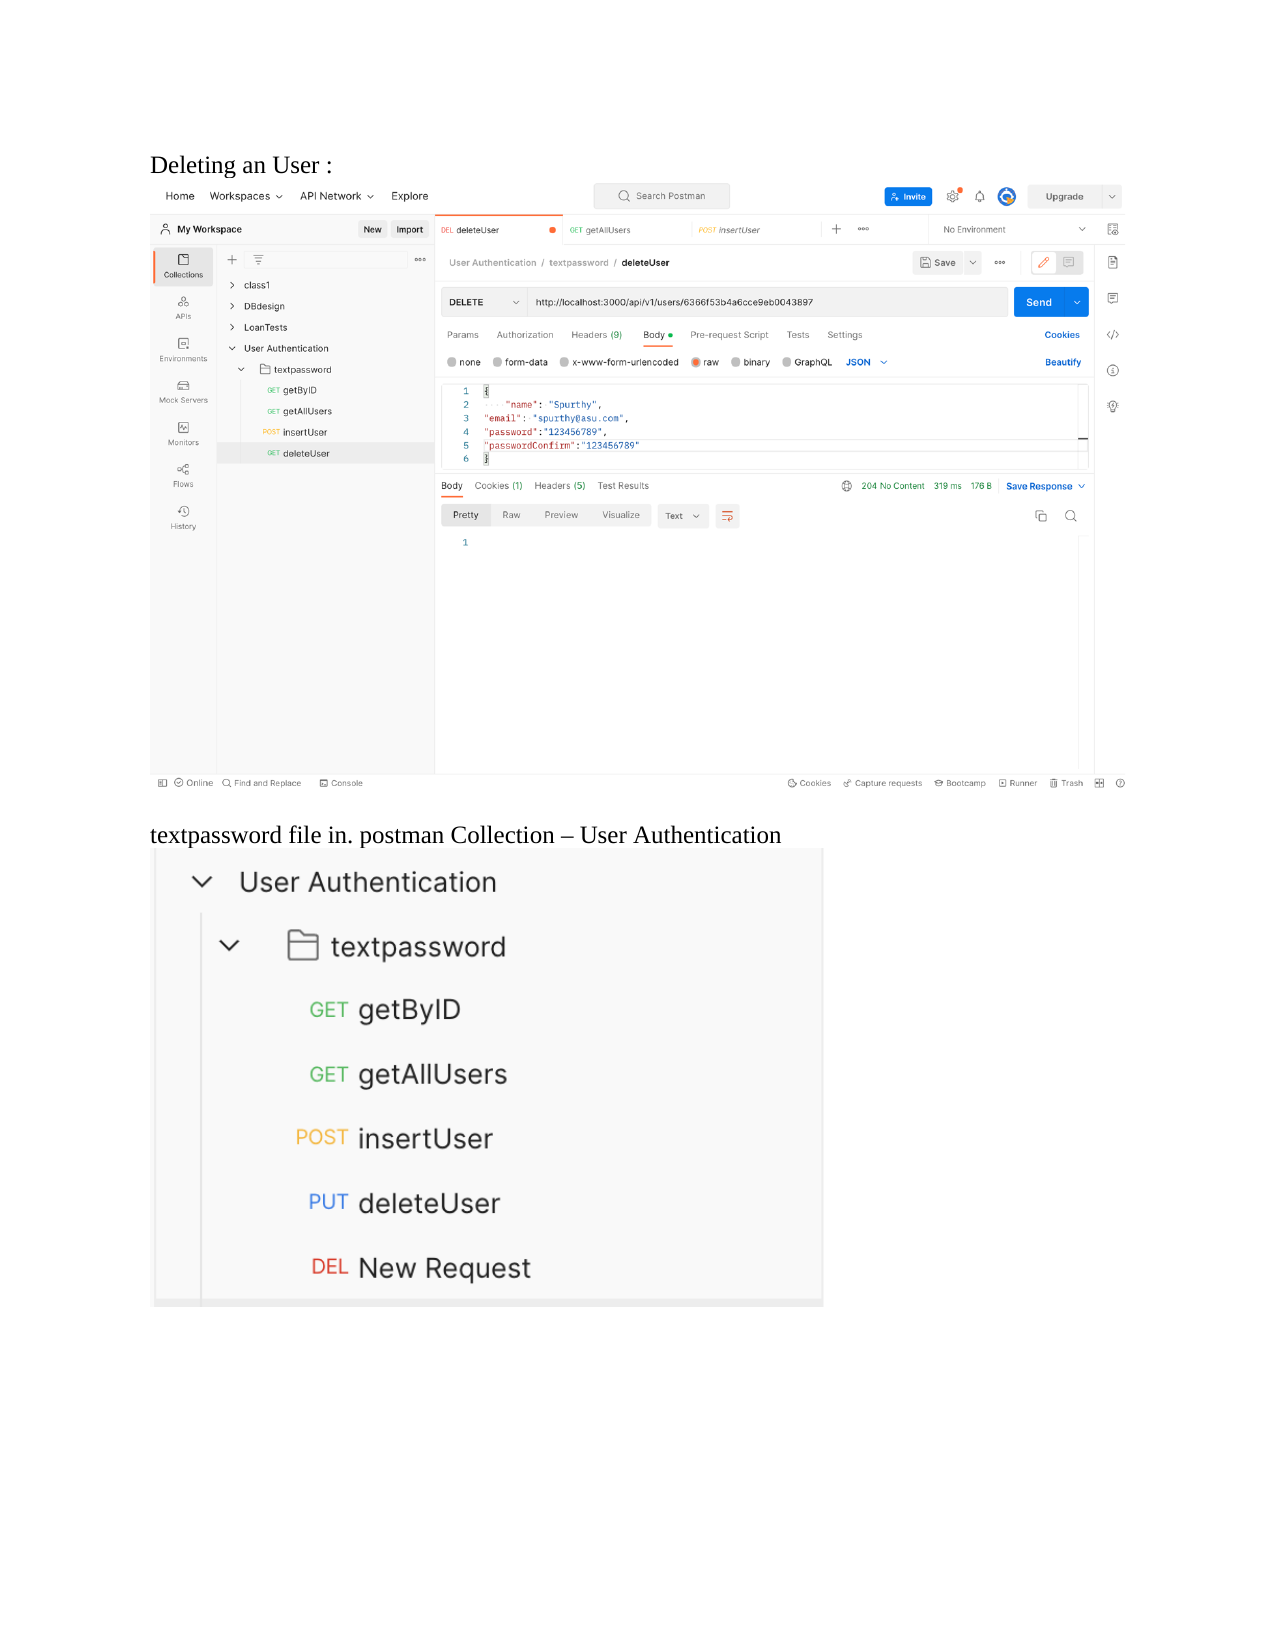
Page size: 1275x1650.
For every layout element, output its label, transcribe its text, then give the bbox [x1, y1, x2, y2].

list textpassword file in. postman Collection – User Authentication [150, 820, 1125, 849]
list Deleting an User : [150, 150, 1125, 178]
picture [150, 848, 836, 1307]
picture [150, 178, 1125, 792]
